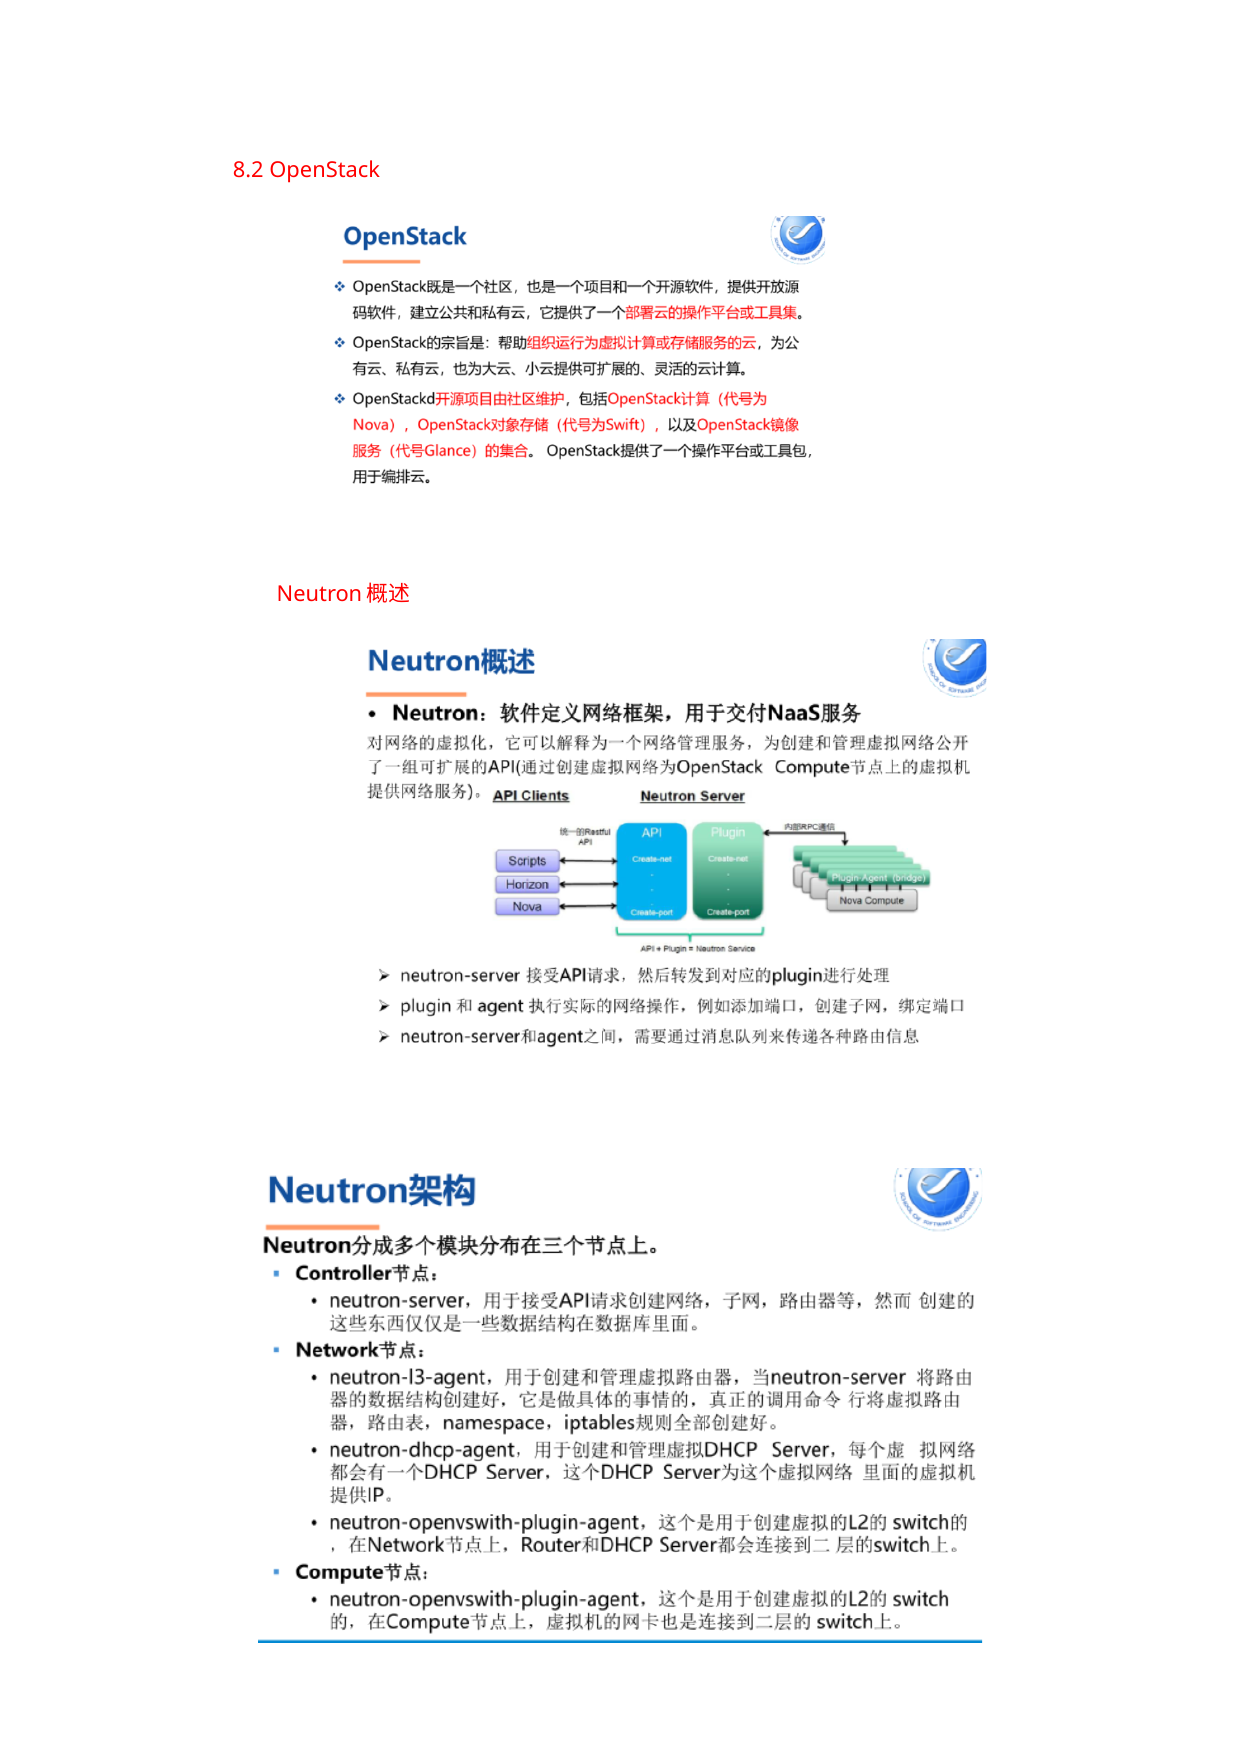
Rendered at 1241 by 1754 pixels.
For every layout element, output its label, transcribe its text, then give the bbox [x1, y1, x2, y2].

text 8.2 OpenStack [189, 153, 1122, 186]
picture [350, 639, 987, 1058]
picture [258, 1168, 983, 1643]
text Neutron概述 [233, 576, 1122, 608]
picture [325, 216, 826, 511]
